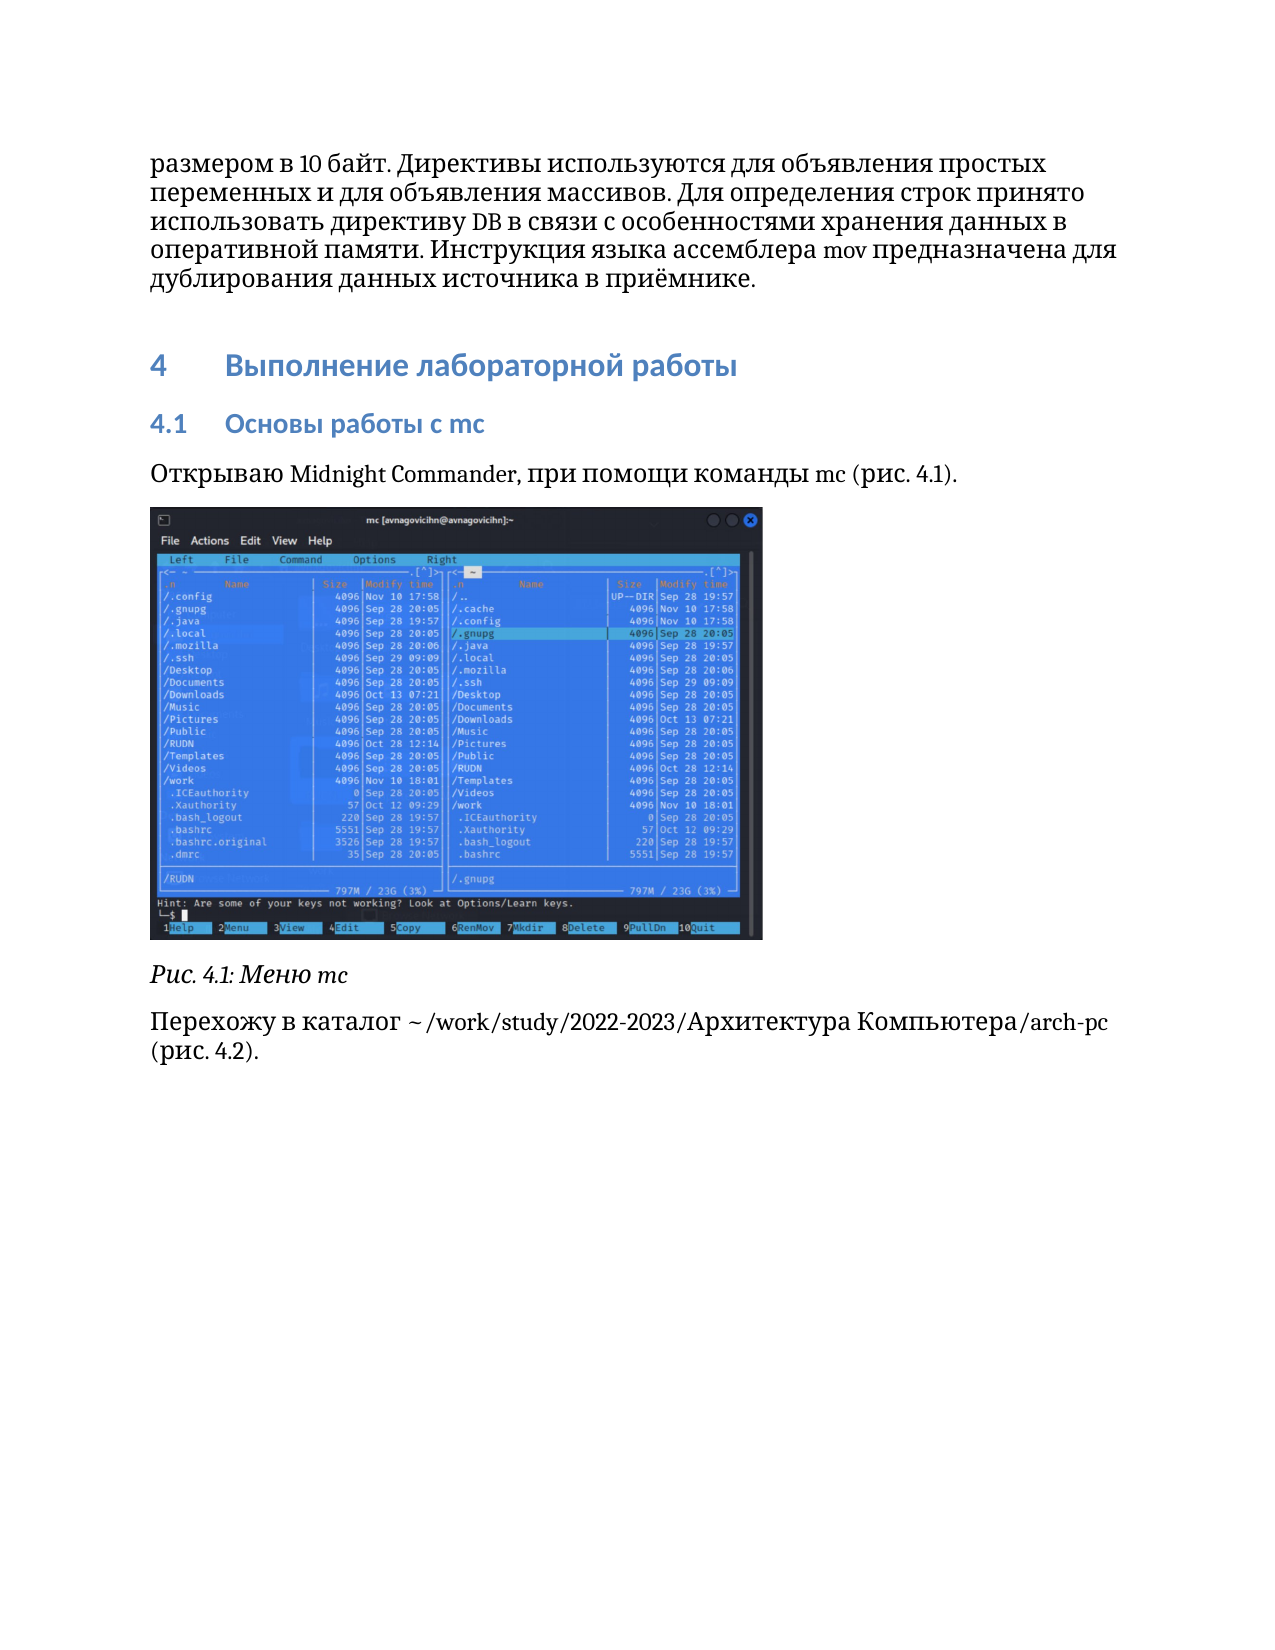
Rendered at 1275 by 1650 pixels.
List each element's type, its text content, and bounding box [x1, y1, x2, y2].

text Перехожу в каталог ~/work/study/2022-2023/Архитектура Компьютера/arch-pc (рис. 4.2). [150, 1008, 1125, 1066]
subtitle 4.1 Основы работы с mc [150, 405, 1125, 441]
text Рис. 4.1: Меню mc [150, 961, 1125, 989]
text Открываю Midnight Commander, при помощи команды mc (рис. 4.1). [150, 460, 1125, 488]
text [150, 150, 1125, 294]
picture [150, 507, 763, 940]
subtitle 4 Выполнение лабораторной работы [150, 344, 1125, 384]
